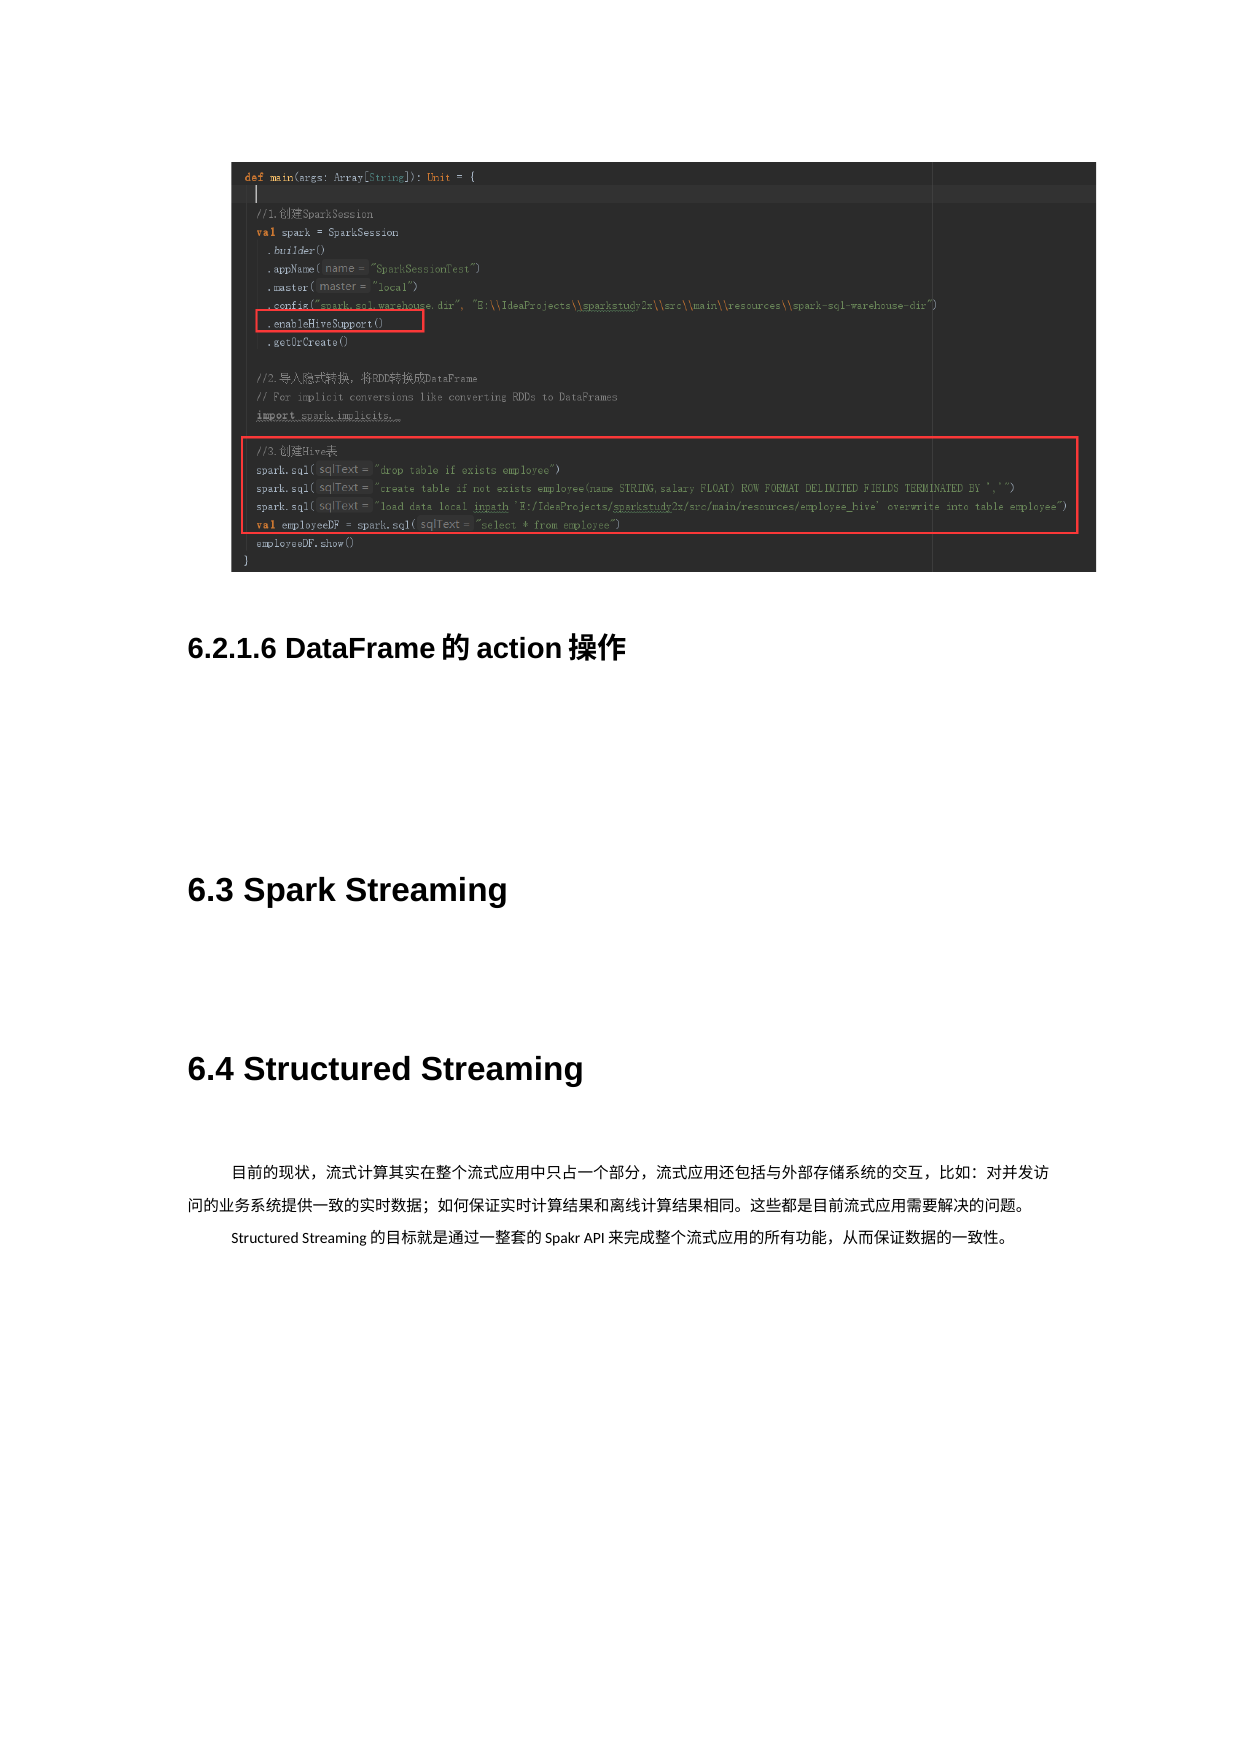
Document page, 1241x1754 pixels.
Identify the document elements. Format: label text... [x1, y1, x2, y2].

picture [231, 162, 1097, 572]
text 目前的现状，流式计算其实在整个流式应用中只占一个部分，流式应用还包括与外部存储系统的交互，比如：对并发访问的业务系统提供一致的实时数据；如何保证实时计算结果和离线计算结果相同。这些都是目前流式应用需要解决的问题。 [187, 1156, 1053, 1221]
subtitle Structured Streaming [187, 1036, 1053, 1101]
text Structured Streaming的目标就是通过一整套的Spakr API来完成整个流式应用的所有功能，从而保证数据的一致性。 [187, 1221, 1053, 1253]
subtitle DataFrame的action操作 [187, 614, 1053, 679]
subtitle Spark Streaming [187, 857, 1053, 922]
